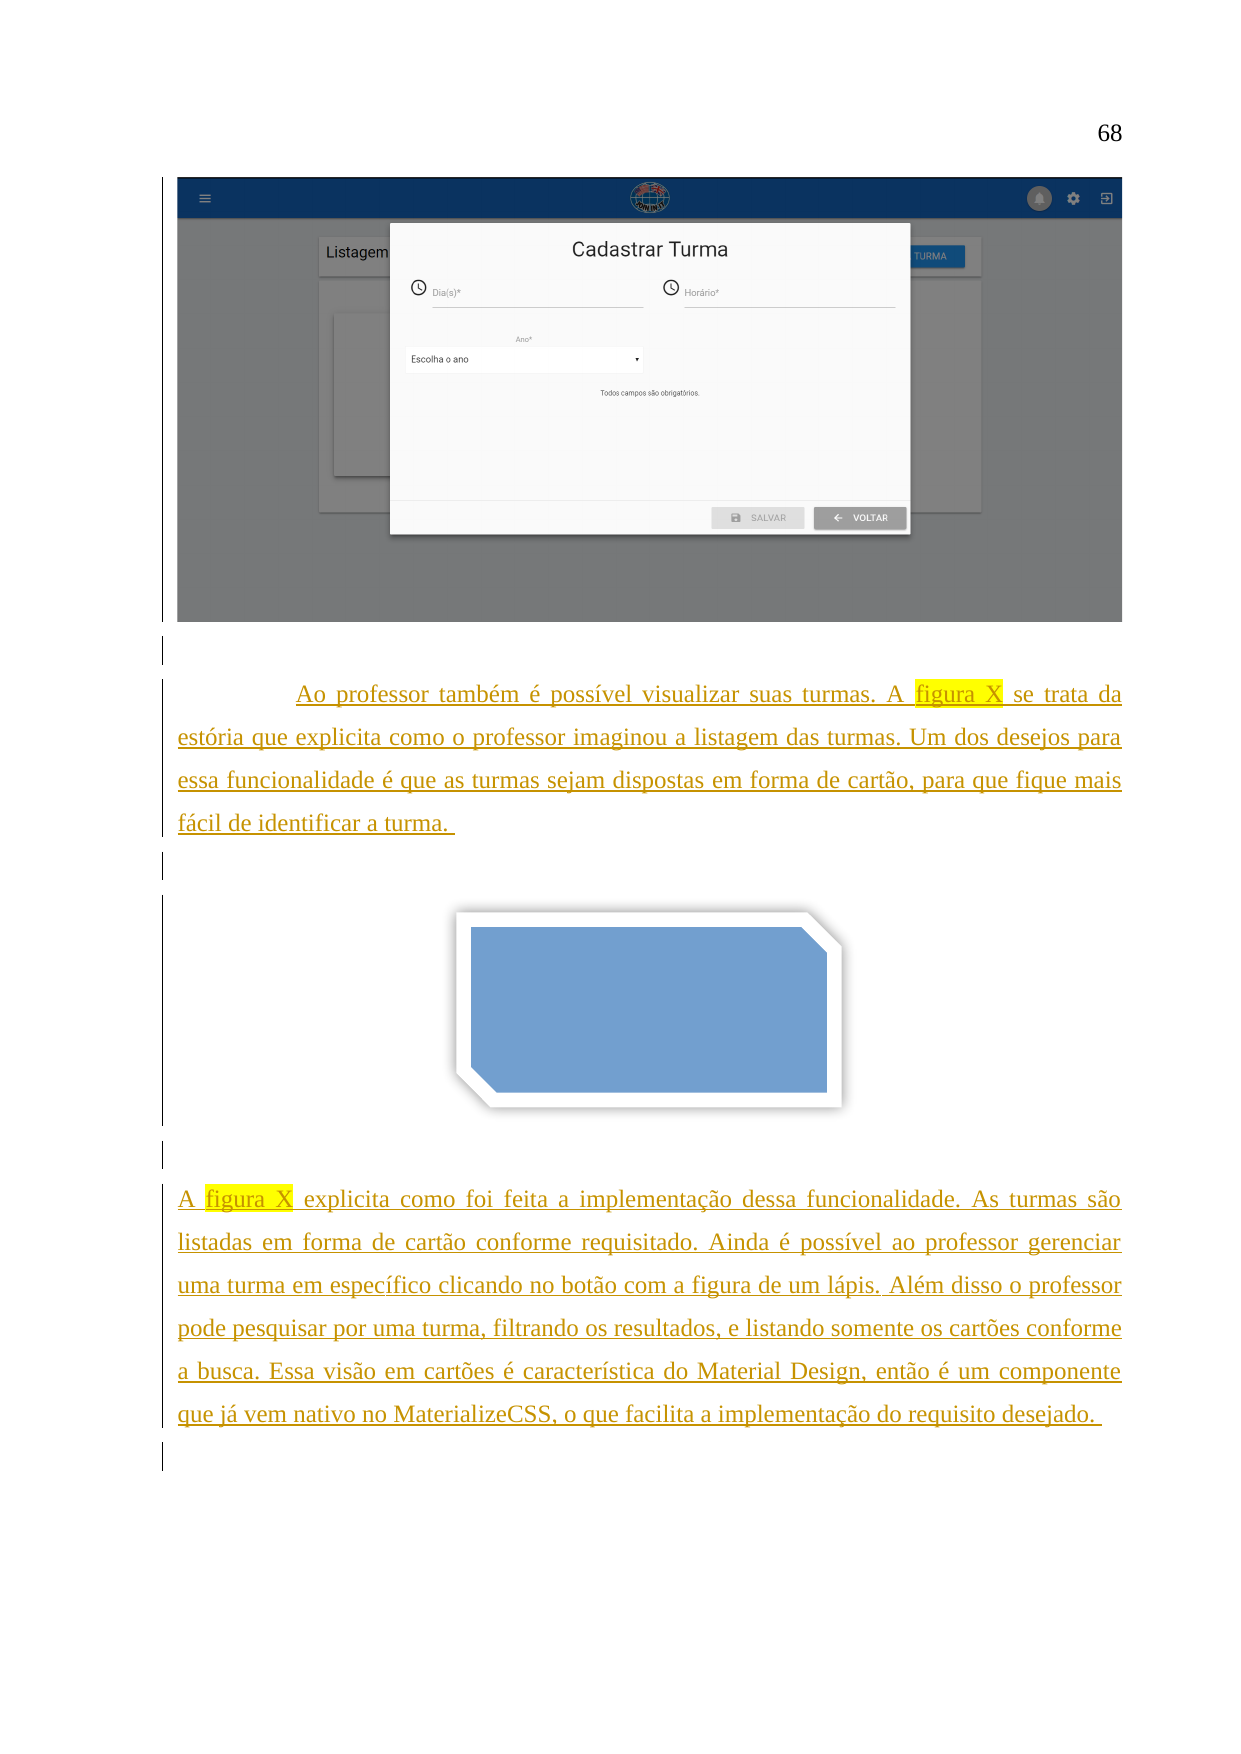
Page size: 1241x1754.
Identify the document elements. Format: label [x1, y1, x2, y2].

picture [177, 177, 1123, 622]
